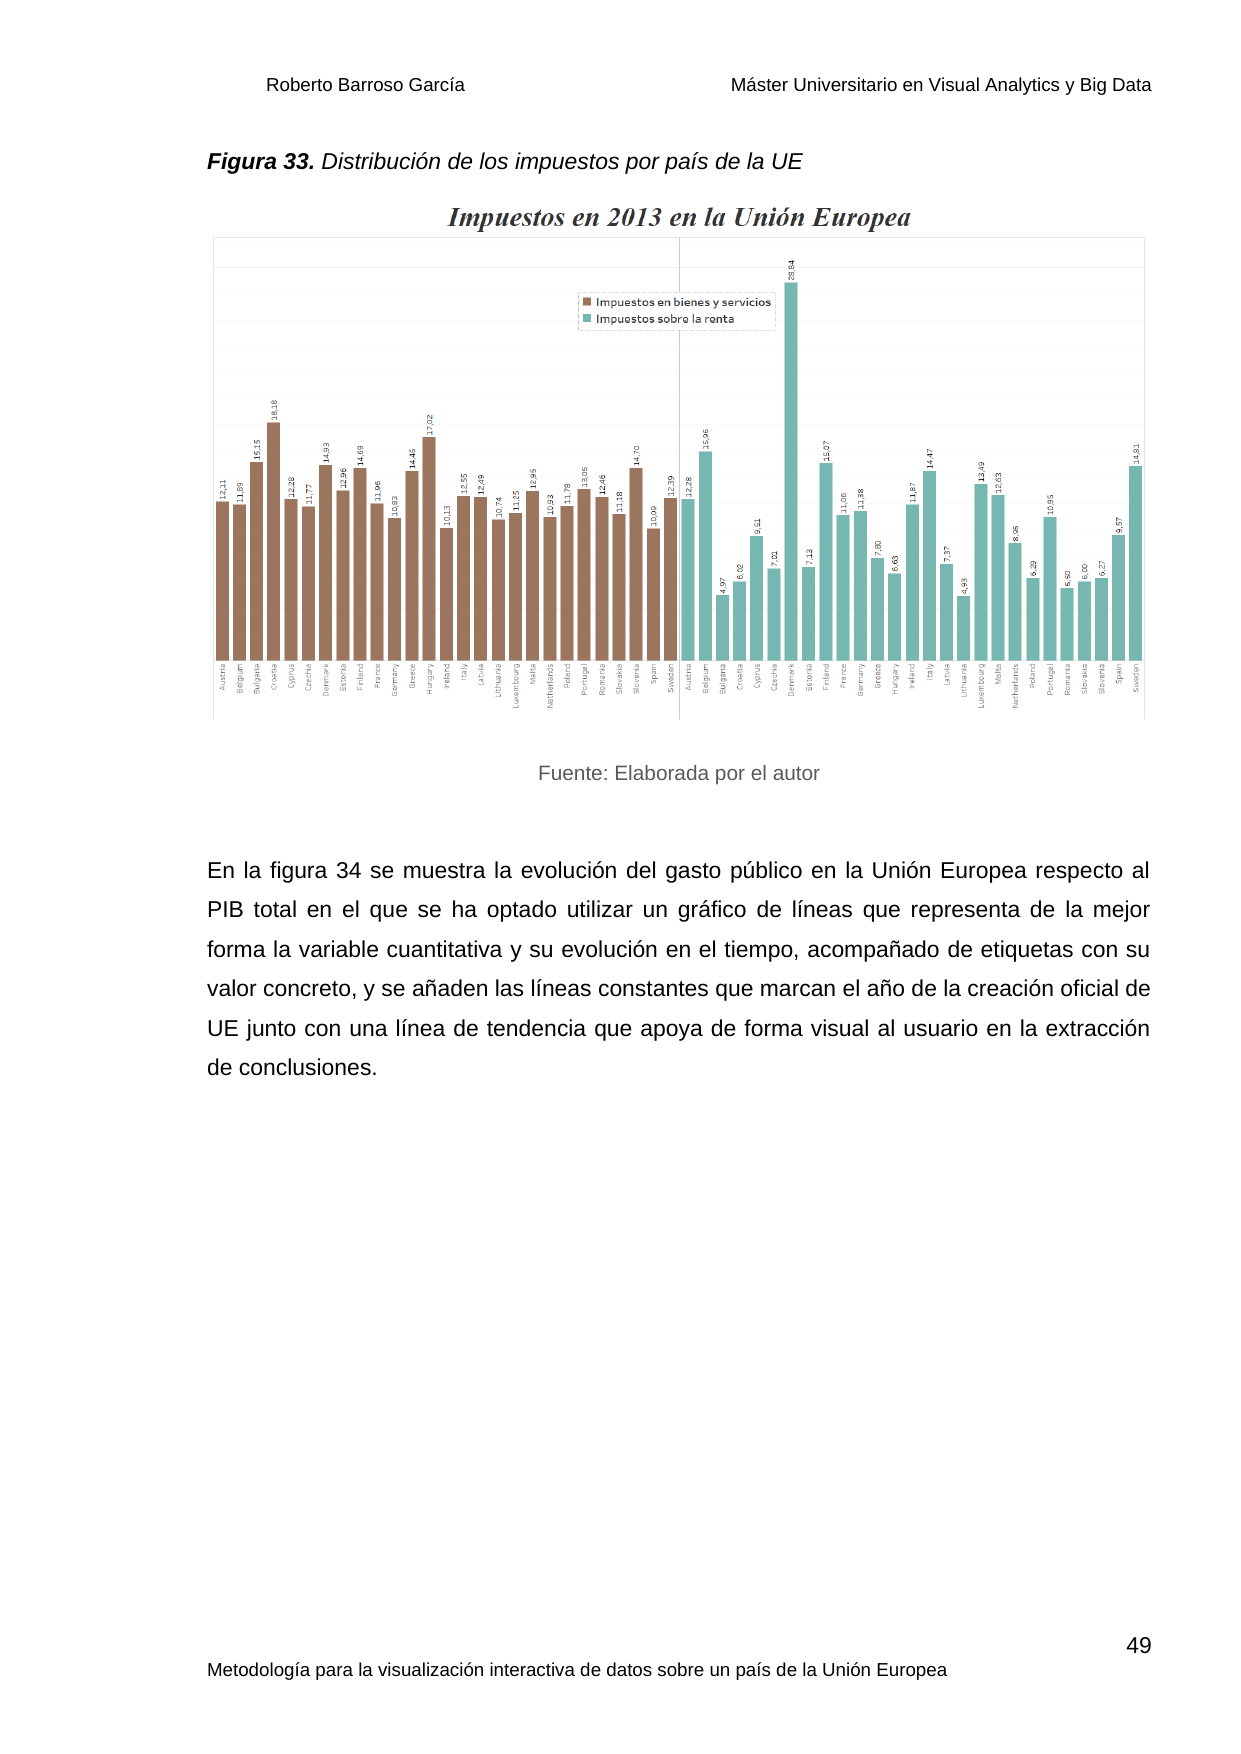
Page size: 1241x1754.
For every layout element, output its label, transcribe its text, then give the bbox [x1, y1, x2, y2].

picture [206, 195, 1152, 727]
text Figura 33. Distribución de los impuestos por país de la UE [207, 148, 1152, 174]
text Fuente: Elaborada por el autor [207, 760, 1152, 784]
text En la figura 34 se muestra la evolución del gasto público en la Unión Europea respecto al PIB total en el que se ha optado utilizar un gráfico de líneas que representa de la mejor forma la variable cuantitativa y su evolución en el tiempo, acompañado de etiquetas con su valor concreto, y se añaden las líneas constantes que marcan el año de la creación oficial de UE junto con una línea de tendencia que apoya de forma visual al usuario en la extracción de conclusiones. [207, 857, 1152, 1080]
